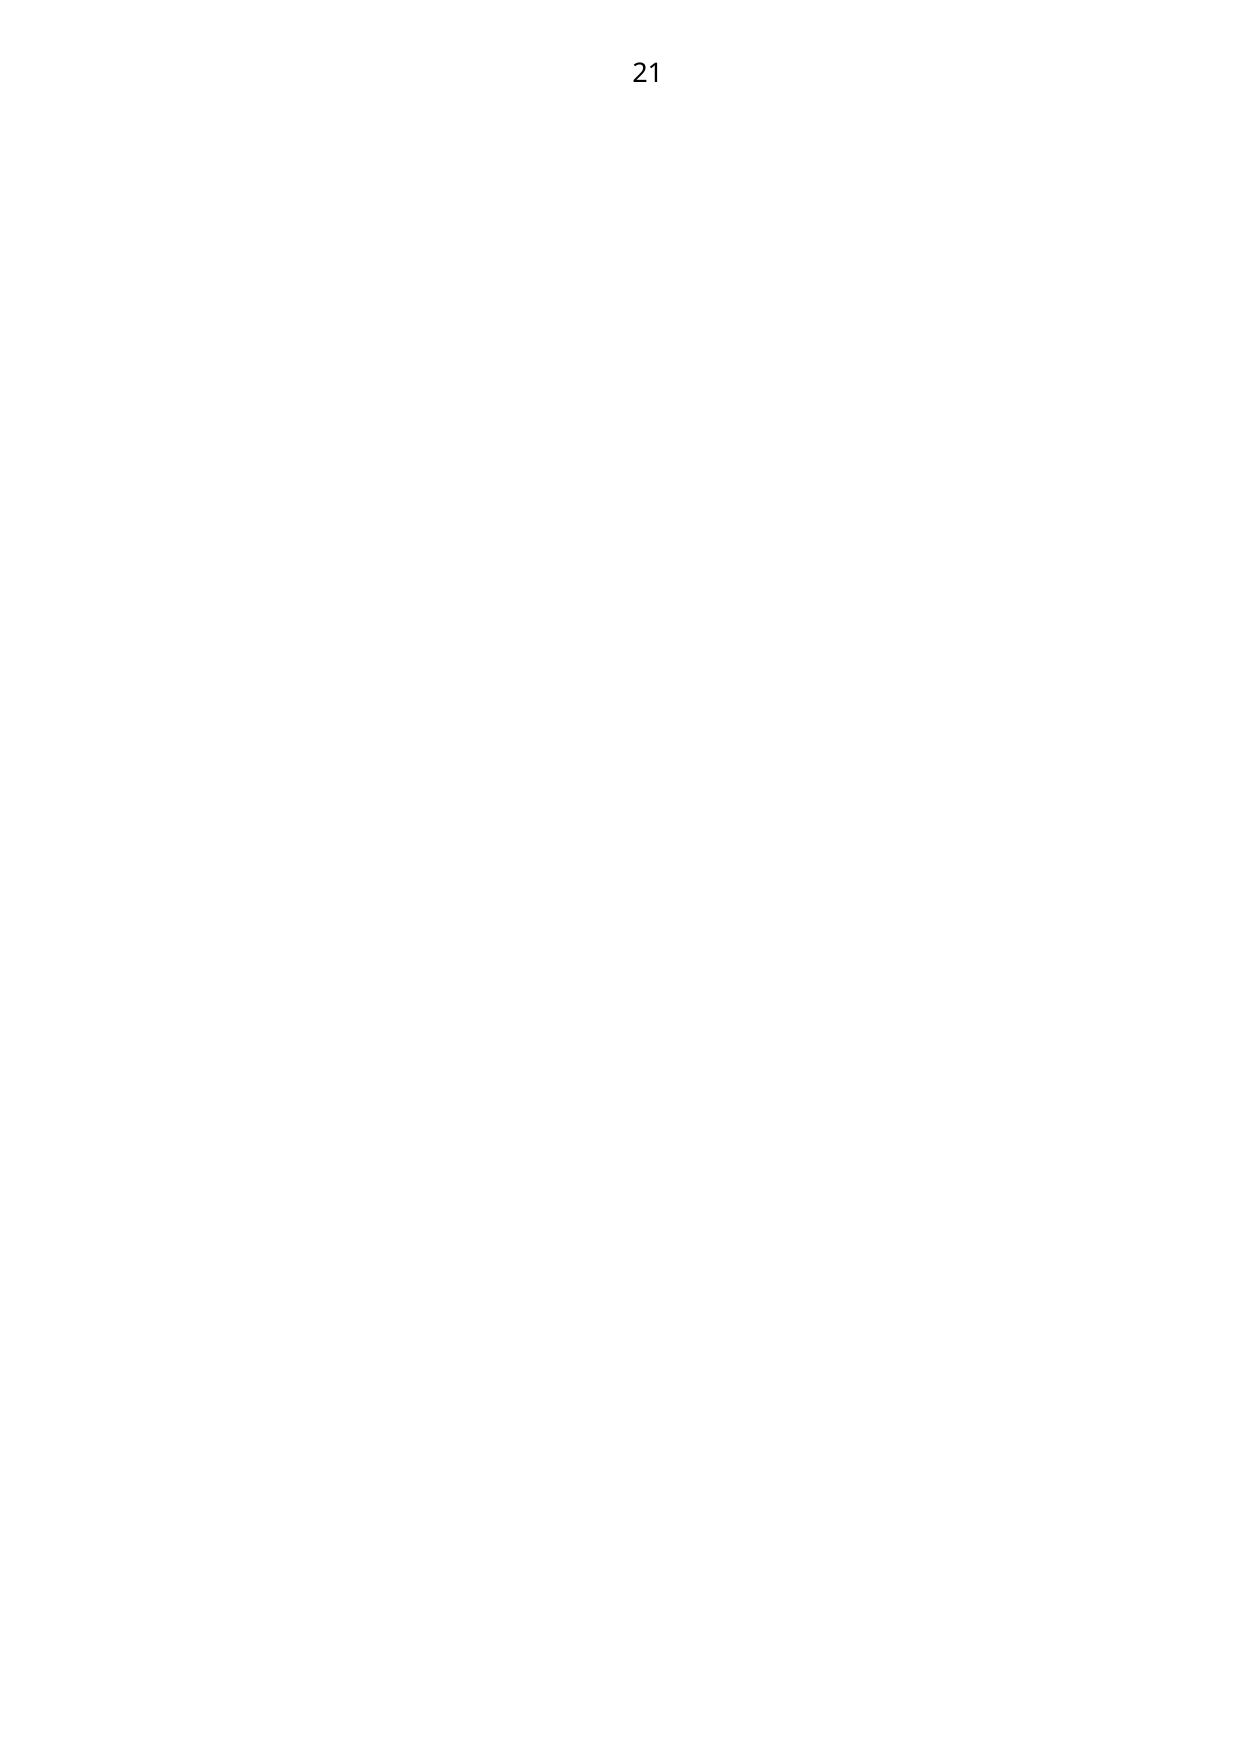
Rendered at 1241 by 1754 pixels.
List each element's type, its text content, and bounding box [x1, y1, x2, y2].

text 21 [611, 59, 663, 89]
